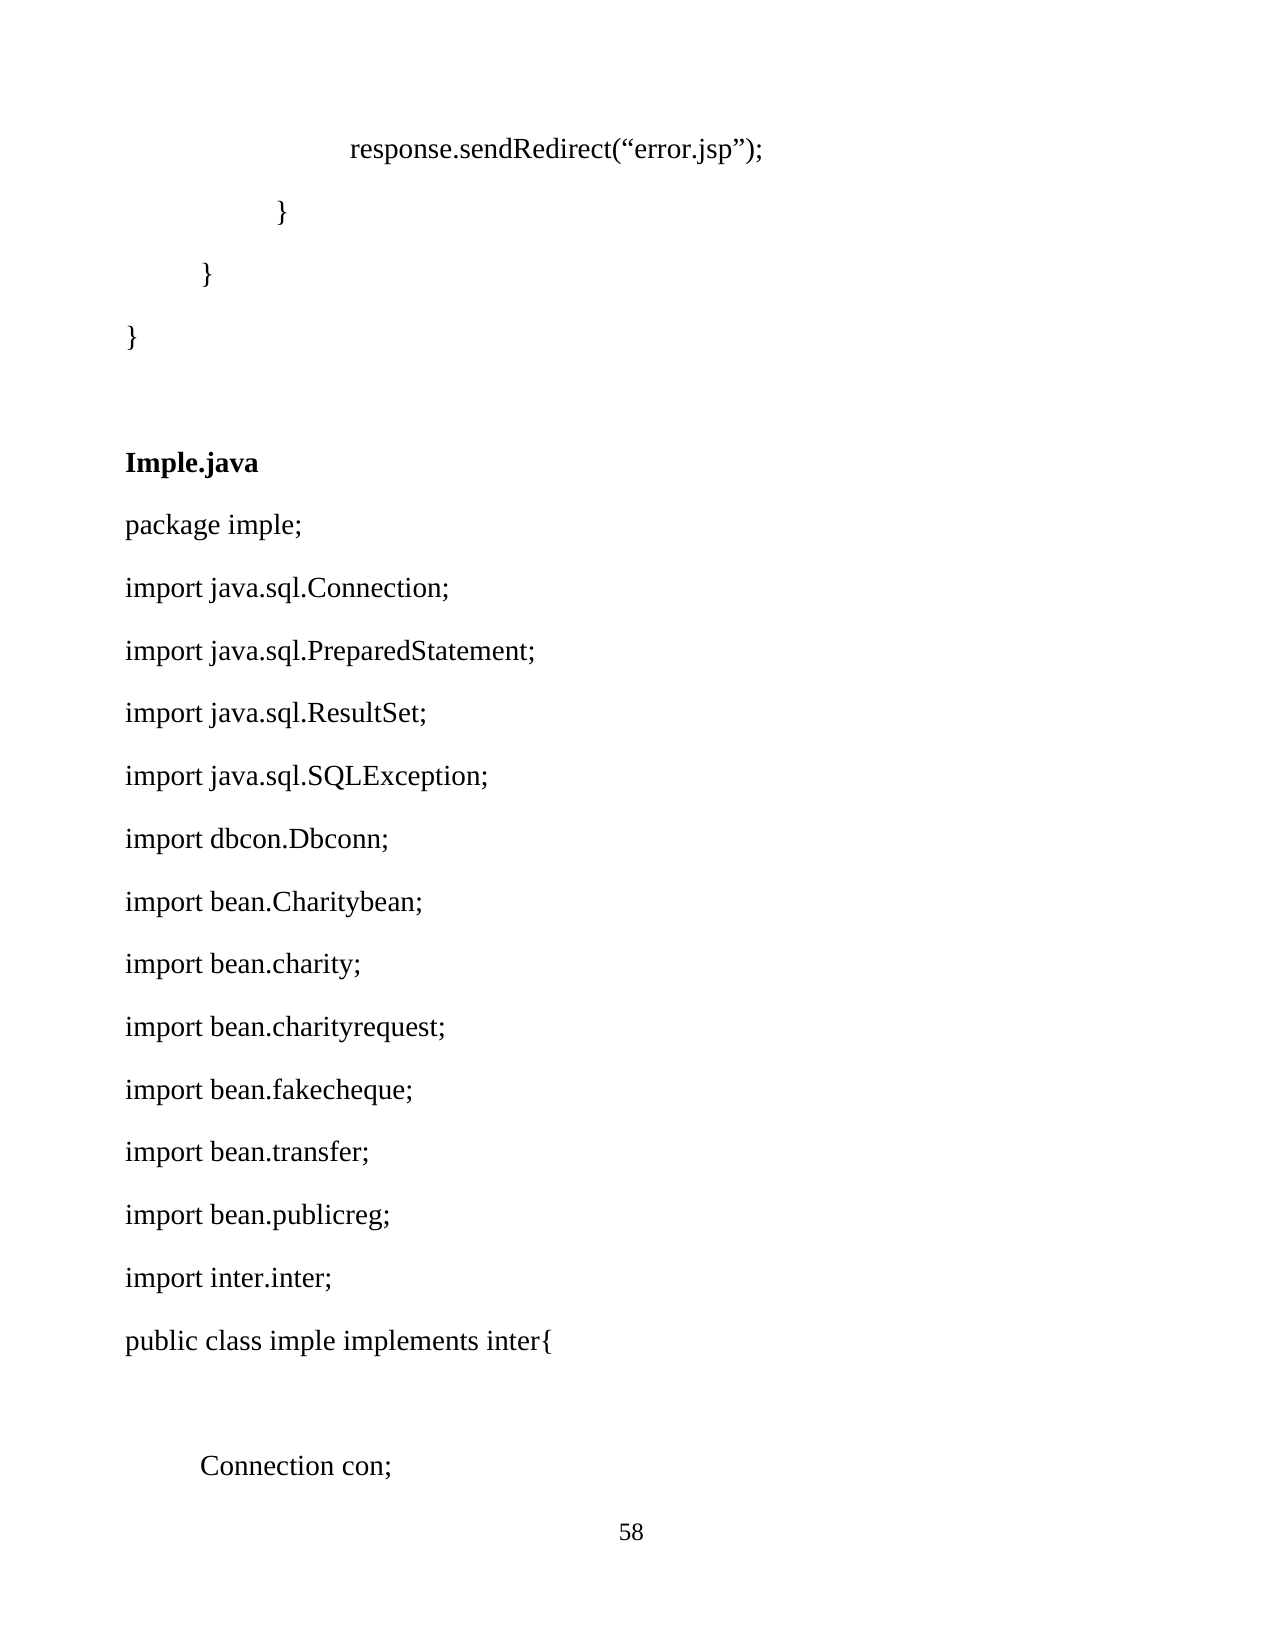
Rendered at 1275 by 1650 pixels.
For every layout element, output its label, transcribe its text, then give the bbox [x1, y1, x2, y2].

text import bean.publicreg; [125, 1197, 1137, 1231]
text import inter.inter; [125, 1260, 1137, 1293]
text import java.sql.ResultSet; [125, 696, 1137, 729]
text import bean.charity; [125, 946, 1137, 980]
text import bean.charityrequest; [125, 1009, 1137, 1043]
text } [125, 257, 1137, 290]
text response.sendRedirect(“error.jsp”); [125, 131, 1137, 165]
text } [125, 194, 1137, 227]
text import bean.transfer; [125, 1134, 1137, 1168]
text import java.sql.SQLException; [125, 758, 1137, 792]
text import bean.Charitybean; [125, 884, 1137, 917]
text Imple.java [125, 445, 1137, 478]
text } [125, 319, 1137, 353]
text import bean.fakecheque; [125, 1072, 1137, 1105]
text import java.sql.PreparedStatement; [125, 633, 1137, 666]
text public class imple implements inter{ [125, 1323, 1137, 1356]
text import java.sql.Connection; [125, 570, 1137, 604]
text import dbcon.Dbconn; [125, 821, 1137, 854]
text package imple; [125, 507, 1137, 541]
text Connection con; [125, 1448, 1137, 1482]
